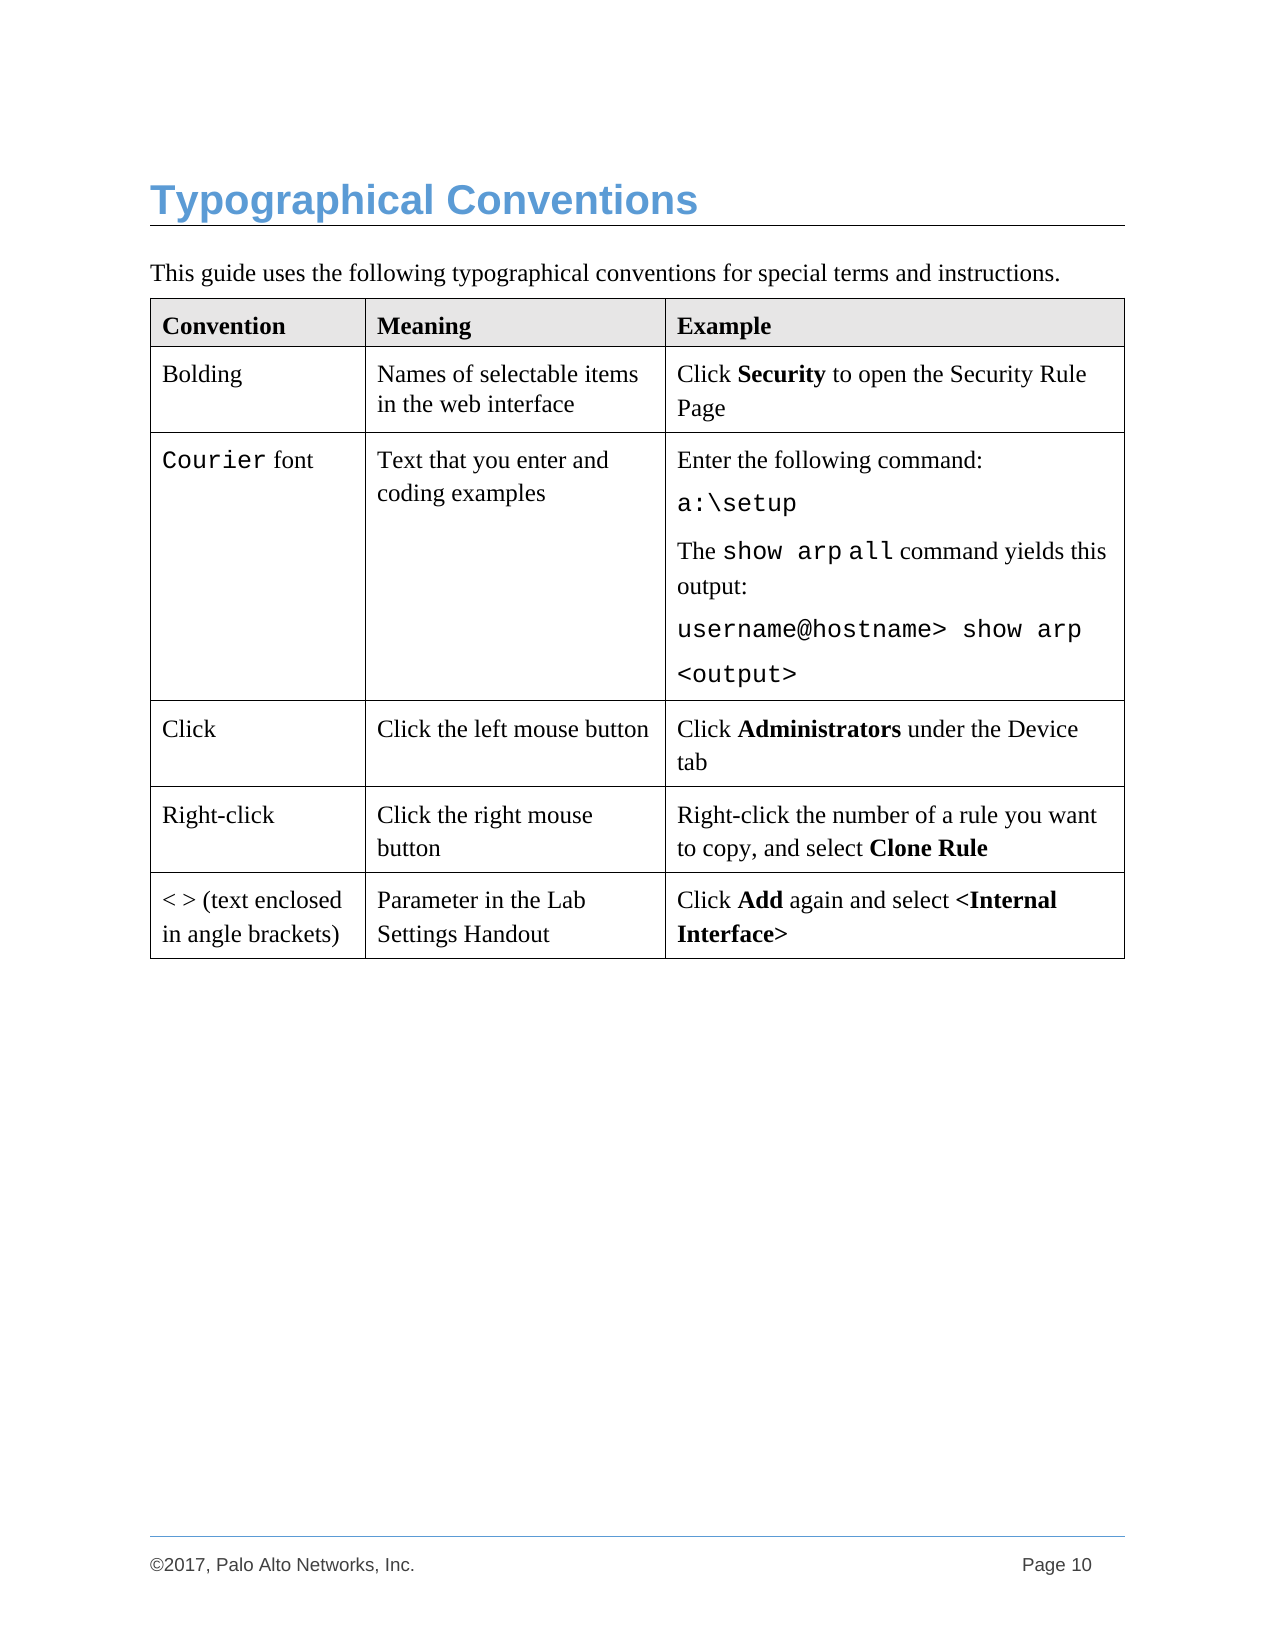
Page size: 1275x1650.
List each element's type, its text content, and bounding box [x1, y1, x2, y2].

subtitle Typographical Conventions [150, 175, 1125, 225]
table_header Convention [151, 299, 365, 346]
text This guide uses the following typographical conventions for special terms and instructions. [150, 258, 1125, 287]
table_header Example [666, 299, 1124, 346]
table_cell Right-click the number of a rule you want to copy, and select Clone Rule [666, 787, 1124, 872]
table_cell Parameter in the Lab Settings Handout [366, 873, 665, 958]
table_header Meaning [366, 299, 665, 346]
table_cell Courier font [151, 433, 365, 700]
table_cell Click Security to open the Security Rule Page [666, 347, 1124, 432]
table_cell Bolding [151, 347, 365, 432]
table_cell Click Administrators under the Device tab [666, 701, 1124, 786]
table_cell Right-click [151, 787, 365, 872]
table_cell < > (text enclosed in angle brackets) [151, 873, 365, 958]
table_cell Names of selectable items in the web interface [366, 347, 665, 432]
table_cell Text that you enter and coding examples [366, 433, 665, 700]
table_cell Click the right mouse button [366, 787, 665, 872]
table_cell Click the left mouse button [366, 701, 665, 786]
table_cell Click Add again and select <Internal Interface> [666, 873, 1124, 958]
table_cell Click [151, 701, 365, 786]
table_cell Enter the following command: a:\setup The show arp all command yields this output: username@hostname> show arp <output> [666, 433, 1124, 700]
